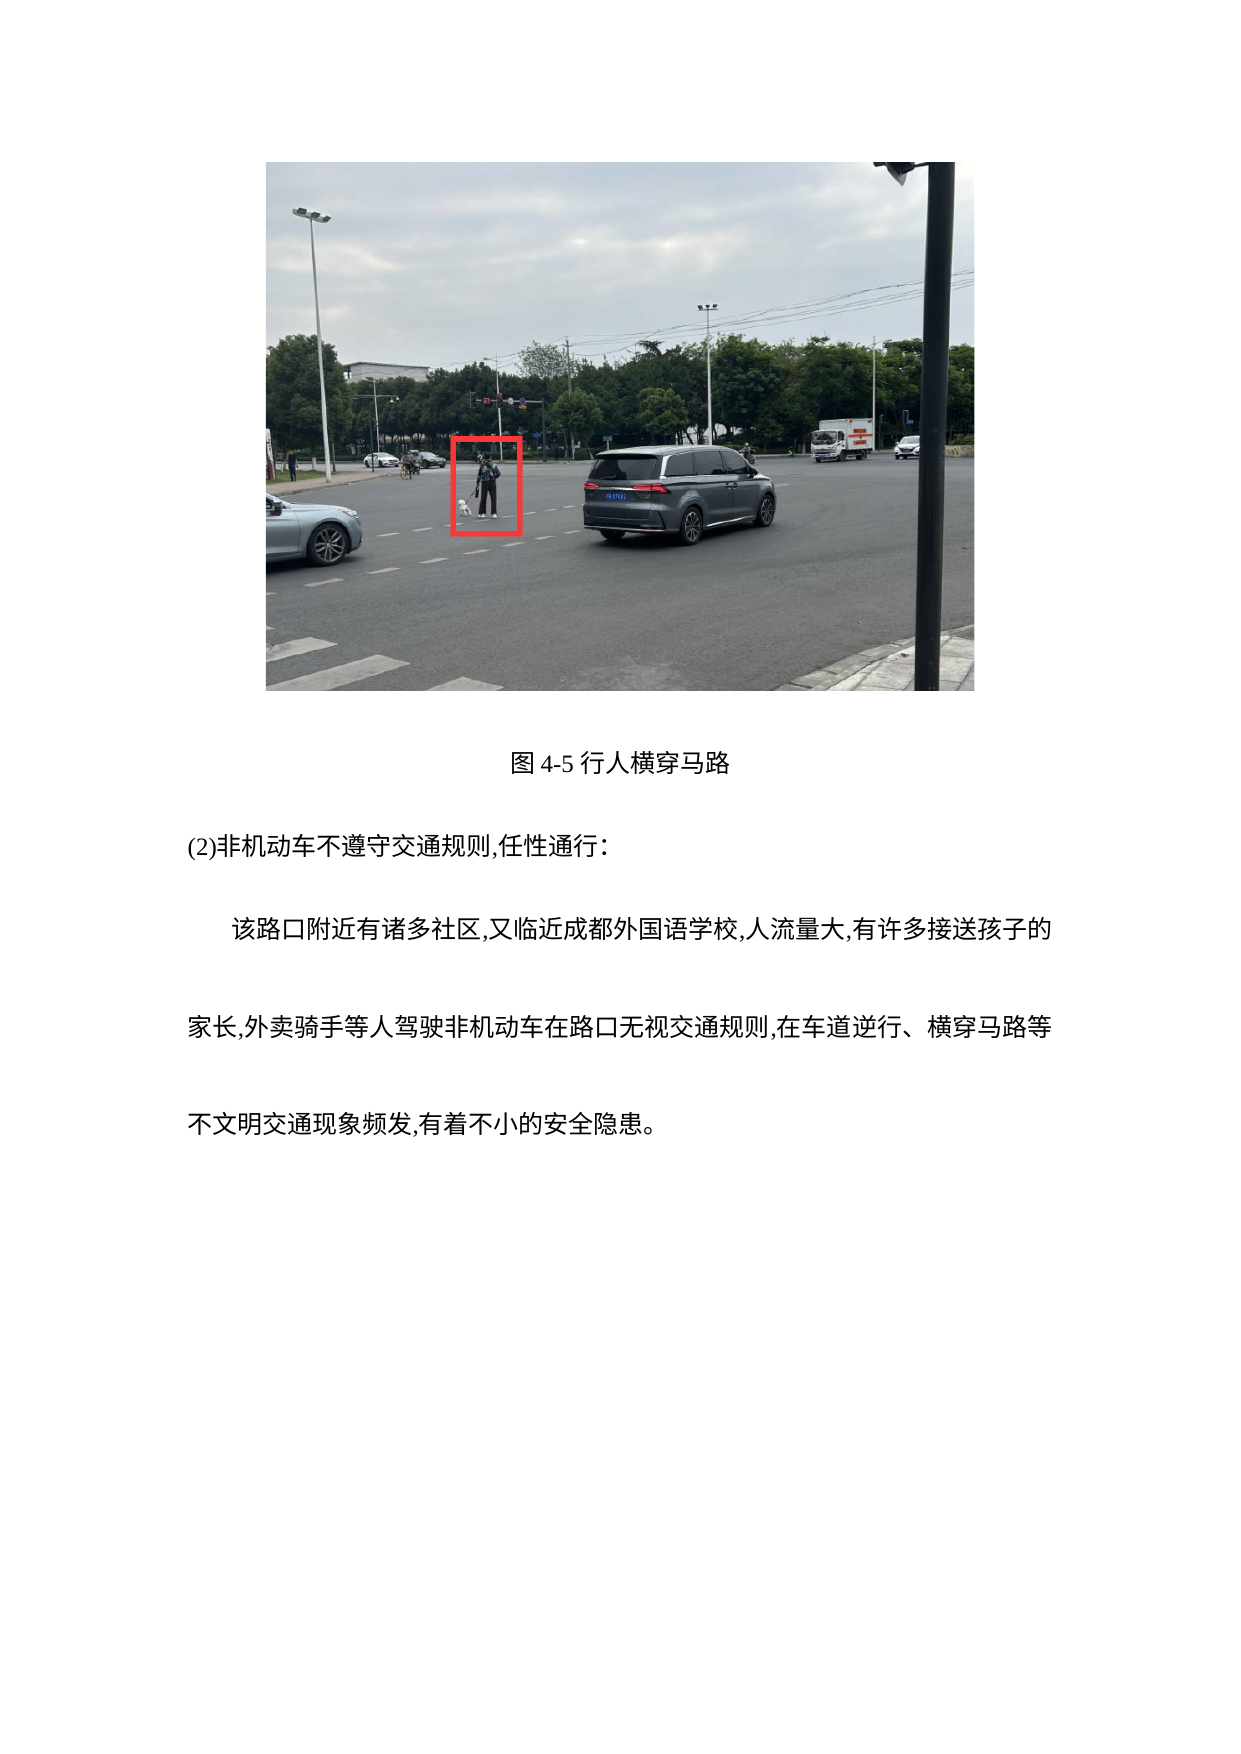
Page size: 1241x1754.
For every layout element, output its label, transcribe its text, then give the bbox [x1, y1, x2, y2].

text (2)非机动车不遵守交通规则,任性通行： [187, 812, 1053, 877]
text 图4-5 行人横穿马路 [187, 729, 1053, 794]
text 该路口附近有诸多社区,又临近成都外国语学校,人流量大,有许多接送孩子的家长,外卖骑手等人驾驶非机动车在路口无视交通规则,在车道逆行、横穿马路等不文明交通现象频发,有着不小的安全隐患。 [187, 895, 1053, 1155]
picture [265, 162, 975, 691]
